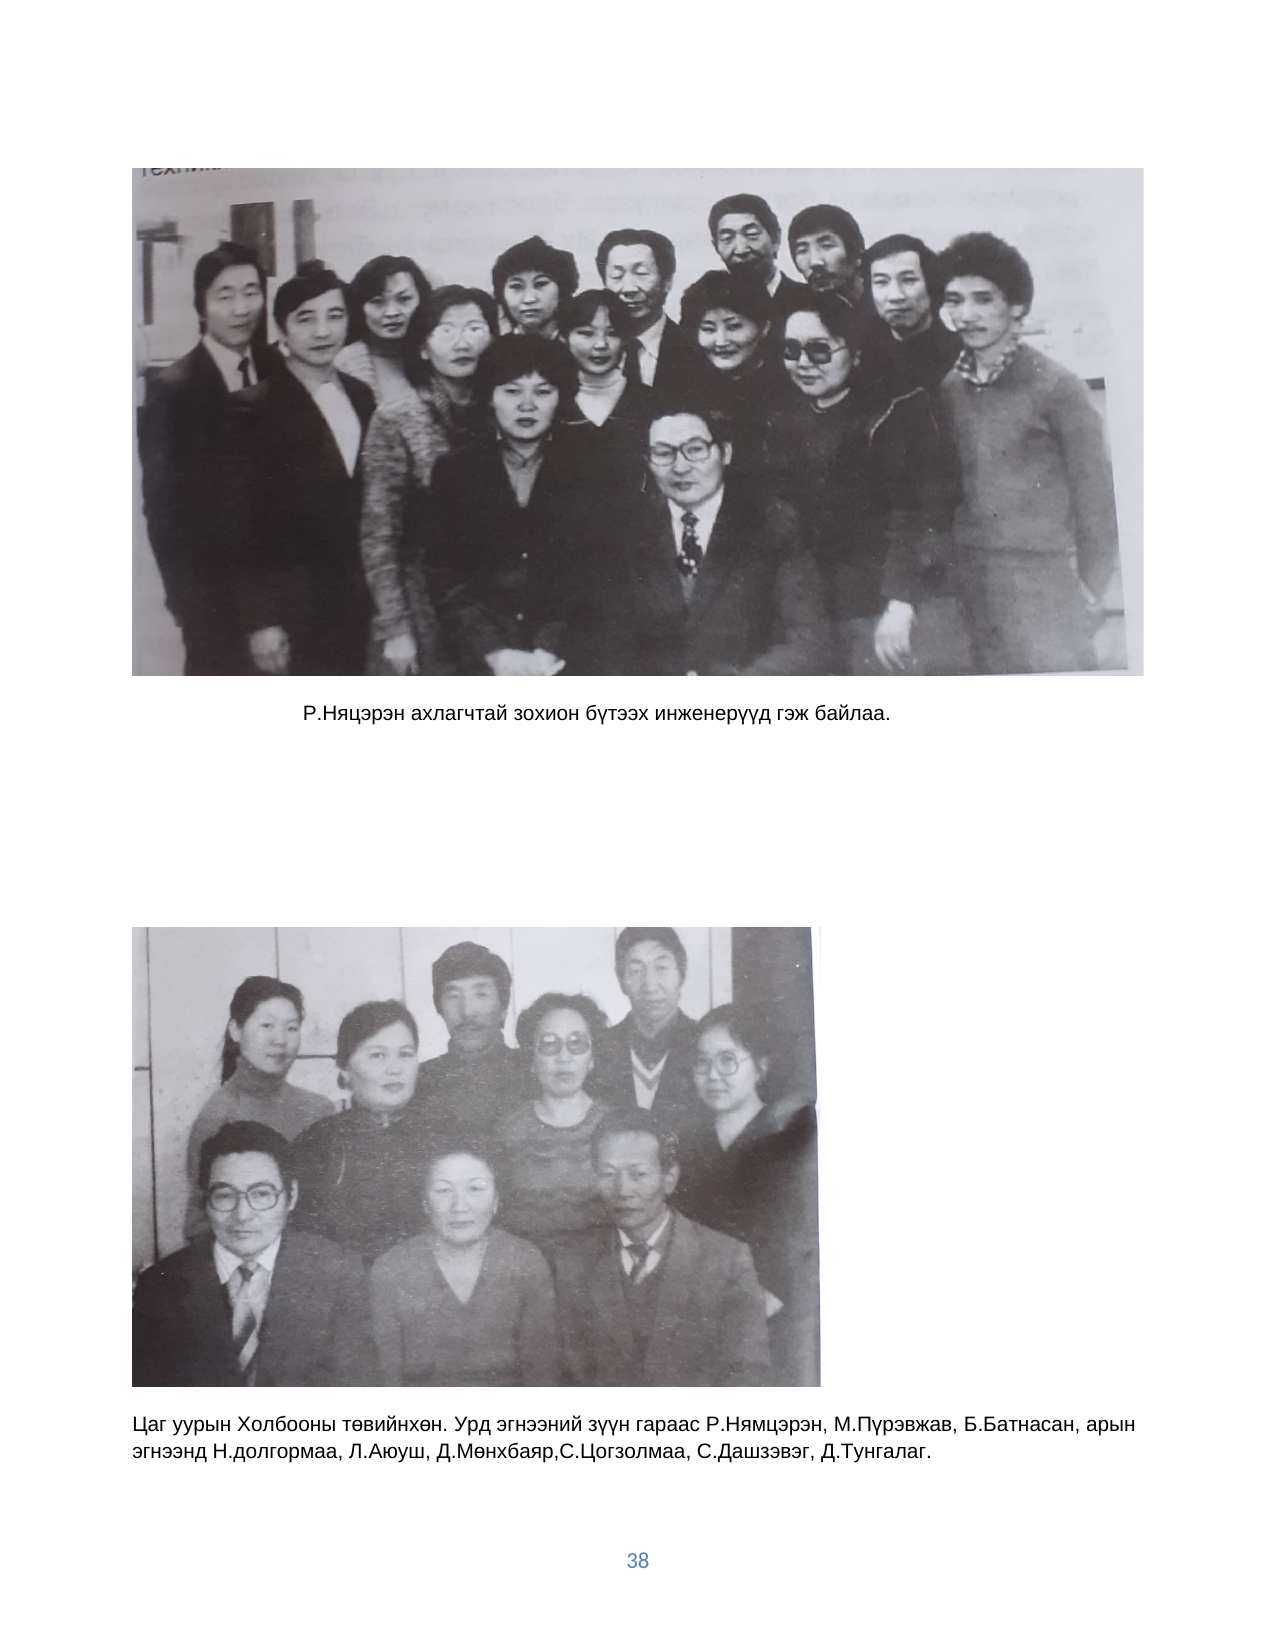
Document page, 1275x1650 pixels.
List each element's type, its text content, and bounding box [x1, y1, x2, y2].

text Р.Няцэрэн ахлагчтай зохион бүтээх инженерүүд гэж байлаа. [132, 700, 1143, 724]
picture [132, 168, 1144, 676]
text Цаг уурын Холбооны төвийнхөн. Урд эгнээний зүүн гараас Р.Нямцэрэн, М.Пүрэвжав, Б.Батнасан, арын эгнээнд Н.долгормаа, Л.Аюуш, Д.Мөнхбаяр,С.Цогзолмаа, С.Дашзэвэг, Д.Тунгалаг. [132, 1412, 1143, 1463]
picture [132, 927, 821, 1387]
